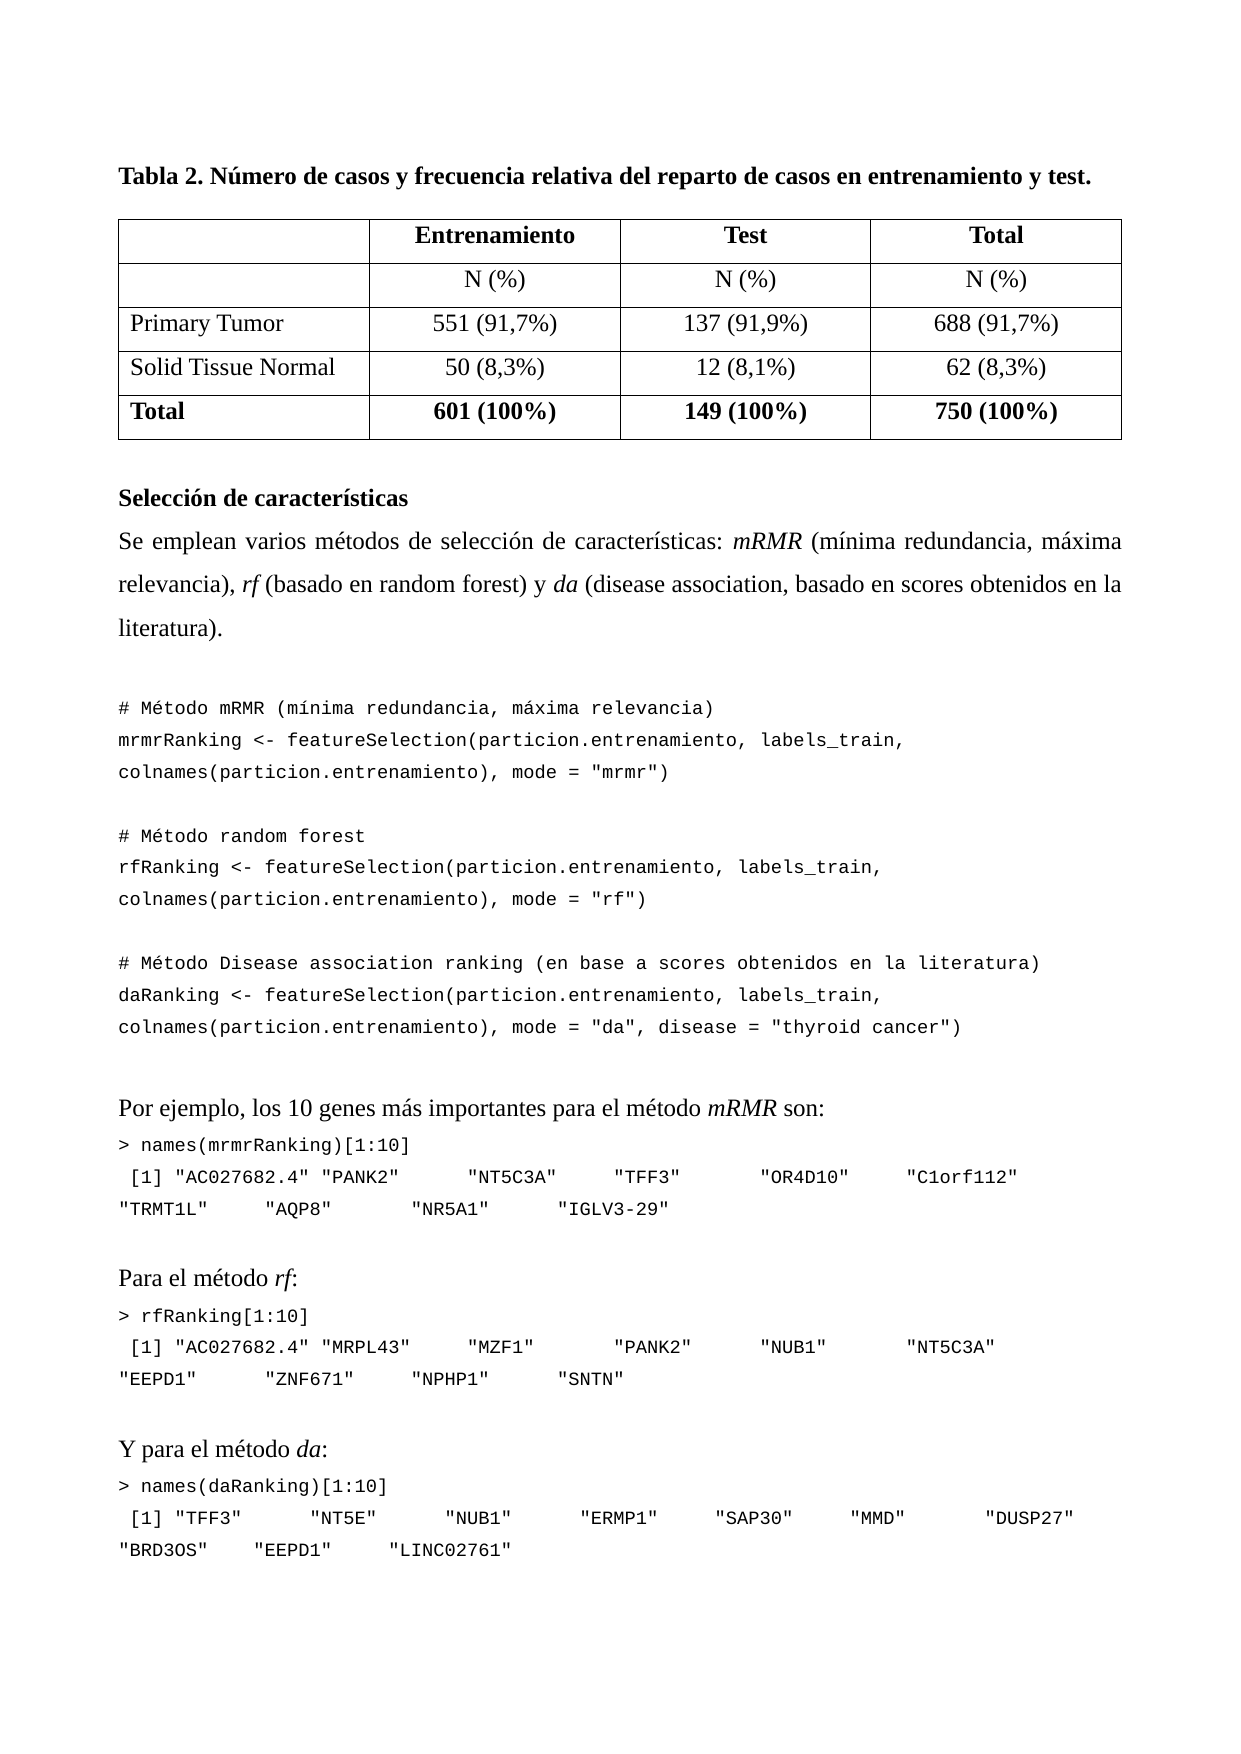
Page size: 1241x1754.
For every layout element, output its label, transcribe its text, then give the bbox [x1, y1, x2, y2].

text > rfRanking[1:10] [118, 1306, 1122, 1328]
table_header Test [621, 220, 870, 263]
table_cell 137 (91,9%) [621, 308, 870, 351]
text Selección de características [118, 483, 1122, 512]
table_cell N (%) [621, 264, 870, 307]
text > names(mrmrRanking)[1:10] [118, 1136, 1122, 1157]
text Se emplean varios métodos de selección de características: mRMR (mínima redundancia, máxima relevancia), rf (basado en random forest) y da (disease association, basado en scores obtenidos en la literatura). [118, 526, 1122, 641]
table_cell 601 (100%) [370, 396, 620, 439]
table_cell 62 (8,3%) [871, 352, 1121, 395]
text rfRanking <- featureSelection(particion.entrenamiento, labels_train, colnames(particion.entrenamiento), mode = "rf") [118, 858, 1122, 911]
table_cell Primary Tumor [119, 308, 369, 351]
table_header [119, 220, 369, 263]
text daRanking <- featureSelection(particion.entrenamiento, labels_train, colnames(particion.entrenamiento), mode = "da", disease = "thyroid cancer") [118, 986, 1122, 1039]
table_cell N (%) [871, 264, 1121, 307]
text > names(daRanking)[1:10] [118, 1477, 1122, 1498]
table_cell 750 (100%) [871, 396, 1121, 439]
text [1] "TFF3" "NT5E" "NUB1" "ERMP1" "SAP30" "MMD" "DUSP27" "BRD3OS" "EEPD1" "LINC02761" [118, 1509, 1122, 1562]
table_cell 551 (91,7%) [370, 308, 620, 351]
table_header Total [871, 220, 1121, 263]
table_header Entrenamiento [370, 220, 620, 263]
table_cell 12 (8,1%) [621, 352, 870, 395]
table_cell [119, 264, 369, 307]
table_cell 149 (100%) [621, 396, 870, 439]
text Tabla 2. Número de casos y frecuencia relativa del reparto de casos en entrenamiento y test. [118, 161, 1122, 190]
table_cell Solid Tissue Normal [119, 352, 369, 395]
text # Método random forest [118, 826, 1122, 848]
text mrmrRanking <- featureSelection(particion.entrenamiento, labels_train, colnames(particion.entrenamiento), mode = "mrmr") [118, 731, 1122, 784]
table_cell 50 (8,3%) [370, 352, 620, 395]
table_cell Total [119, 396, 369, 439]
text [1] "AC027682.4" "PANK2" "NT5C3A" "TFF3" "OR4D10" "C1orf112" "TRMT1L" "AQP8" "NR5A1" "IGLV3-29" [118, 1168, 1122, 1221]
text [1] "AC027682.4" "MRPL43" "MZF1" "PANK2" "NUB1" "NT5C3A" "EEPD1" "ZNF671" "NPHP1" "SNTN" [118, 1338, 1122, 1391]
text Y para el método da: [118, 1434, 1122, 1463]
text Para el método rf: [118, 1263, 1122, 1292]
text Por ejemplo, los 10 genes más importantes para el método mRMR son: [118, 1093, 1122, 1121]
table_cell N (%) [370, 264, 620, 307]
table_cell 688 (91,7%) [871, 308, 1121, 351]
text # Método mRMR (mínima redundancia, máxima relevancia) [118, 699, 1122, 720]
text # Método Disease association ranking (en base a scores obtenidos en la literatura) [118, 954, 1122, 975]
